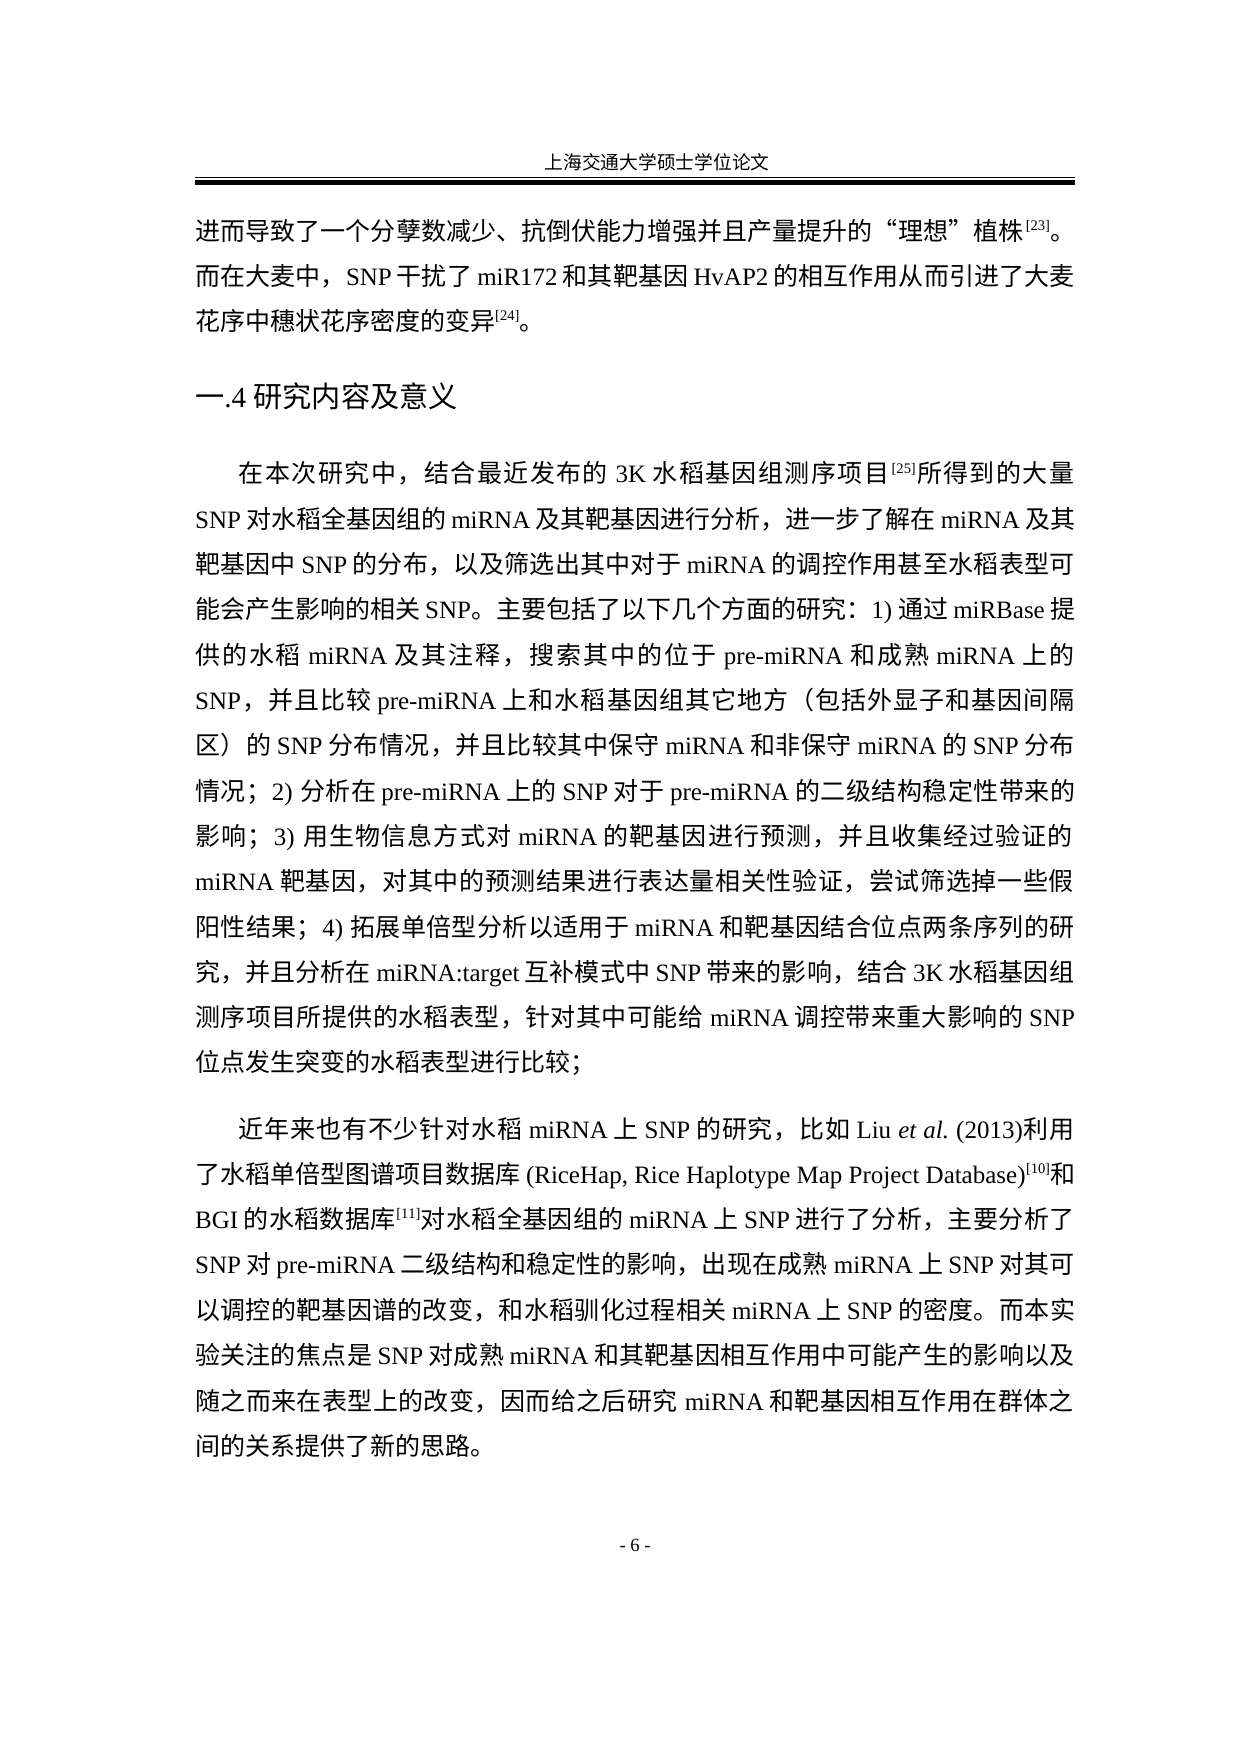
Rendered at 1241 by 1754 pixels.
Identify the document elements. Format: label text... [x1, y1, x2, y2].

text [195, 211, 1075, 338]
text 在本次研究中，结合最近发布的3K水稻基因组测序项目[]所得到的大量SNP对水稻全基因组的miRNA及其靶基因进行分析，进一步了解在miRNA及其靶基因中SNP的分布，以及筛选出其中对于miRNA的调控作用甚至水稻表型可能会产生影响的相关SNP。主要包括了以下几个方面的研究：1) 通过miRBase提供的水稻miRNA及其注释，搜索其中的位于pre-miRNA和成熟miRNA上的SNP，并且比较pre-miRNA上和水稻基因组其它地方（包括外显子和基因间隔区）的SNP分布情况，并且比较其中保守miRNA和非保守miRNA的SNP分布情况；2) 分析在pre-miRNA上的SNP对于pre-miRNA的二级结构稳定性带来的影响；3) 用生物信息方式对miRNA的靶基因进行预测，并且收集经过验证的miRNA靶基因，对其中的预测结果进行表达量相关性验证，尝试筛选掉一些假阳性结果；4) 拓展单倍型分析以适用于miRNA和靶基因结合位点两条序列的研究，并且分析在miRNA:target互补模式中SNP带来的影响，结合3K水稻基因组测序项目所提供的水稻表型，针对其中可能给miRNA调控带来重大影响的SNP位点发生突变的水稻表型进行比较； [195, 454, 1075, 1079]
subtitle 研究内容及意义 [195, 374, 1075, 416]
text 近年来也有不少针对水稻miRNA上SNP的研究，比如Liu et al. (2013)利用了水稻单倍型图谱项目数据库 (RiceHap, Rice Haplotype Map Project Database)[10]和BGI的水稻数据库[11]对水稻全基因组的miRNA上SNP进行了分析，主要分析了SNP对pre-miRNA二级结构和稳定性的影响，出现在成熟miRNA上SNP对其可以调控的靶基因谱的改变，和水稻驯化过程相关miRNA上SNP的密度。而本实验关注的焦点是SNP对成熟miRNA和其靶基因相互作用中可能产生的影响以及随之而来在表型上的改变，因而给之后研究miRNA和靶基因相互作用在群体之间的关系提供了新的思路。 [195, 1109, 1075, 1462]
